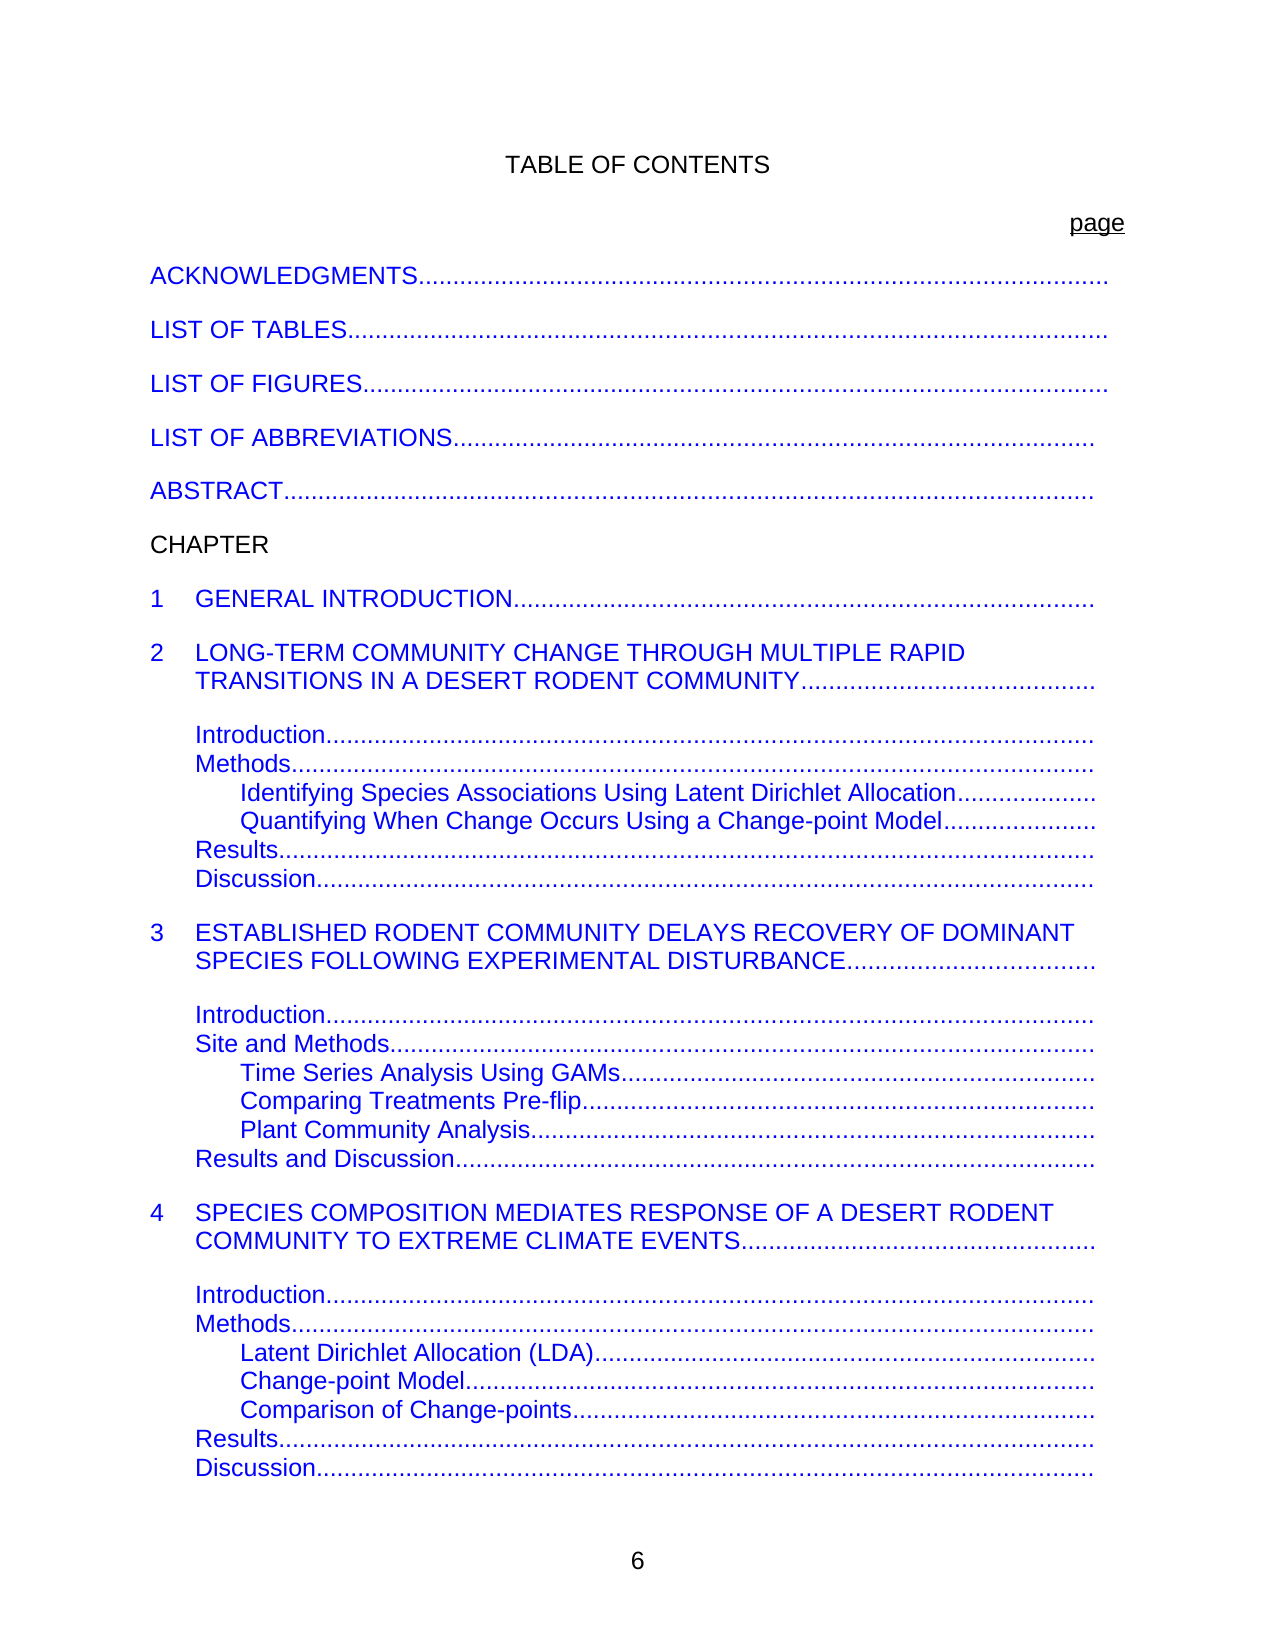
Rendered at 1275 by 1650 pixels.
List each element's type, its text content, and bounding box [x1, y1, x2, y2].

text Methods 54 [195, 1309, 1080, 1337]
text LIST OF FIGURES 9 [150, 369, 1080, 397]
text Discussion 59 [195, 1452, 1080, 1481]
text Results 25 [195, 835, 1080, 864]
text LIST OF ABBREVIATIONS 11 [150, 422, 1080, 451]
text Introduction 18 [195, 720, 1080, 749]
text CHAPTER [150, 530, 1125, 559]
text Comparing Treatments Pre-flip 39 [240, 1086, 1080, 1115]
text Quantifying When Change Occurs Using a Change-point Model 23 [240, 806, 1080, 835]
text Results 57 [195, 1424, 1080, 1452]
text Introduction 52 [195, 1280, 1080, 1309]
text ACKNOWLEDGMENTS 4 [150, 261, 1080, 290]
text 3 ESTABLISHED RODENT COMMUNITY DELAYS RECOVERY OF DOMINANT SPECIES FOLLOWING EXPERIMENTAL DISTURBANCE 34 [150, 917, 1080, 975]
text Time Series Analysis Using GAMs 38 [240, 1057, 1080, 1086]
text LIST OF TABLES 8 [150, 315, 1080, 344]
text Latent Dirichlet Allocation (LDA) 56 [240, 1337, 1080, 1366]
text Introduction 34 [195, 1000, 1080, 1029]
text Methods 20 [195, 749, 1080, 777]
text Change-point Model 57 [240, 1366, 1080, 1395]
text page [150, 207, 1125, 236]
text TABLE OF CONTENTS [150, 150, 1125, 179]
text Results and Discussion 40 [195, 1144, 1080, 1172]
text 4 SPECIES COMPOSITION MEDIATES RESPONSE OF A DESERT RODENT COMMUNITY TO EXTREME CLIMATE EVENTS 52 [150, 1197, 1080, 1255]
text 1 GENERAL INTRODUCTION 14 [150, 584, 1080, 612]
text Plant Community Analysis 40 [240, 1115, 1080, 1144]
text ABSTRACT 12 [150, 476, 1080, 505]
text Comparison of Change-points 57 [240, 1395, 1080, 1424]
text Site and Methods 37 [195, 1029, 1080, 1057]
text Identifying Species Associations Using Latent Dirichlet Allocation 21 [240, 777, 1080, 806]
text Discussion 27 [195, 864, 1080, 892]
text 2 LONG-TERM COMMUNITY CHANGE THROUGH MULTIPLE RAPID TRANSITIONS IN A DESERT RODENT COMMUNITY 18 [150, 637, 1080, 695]
